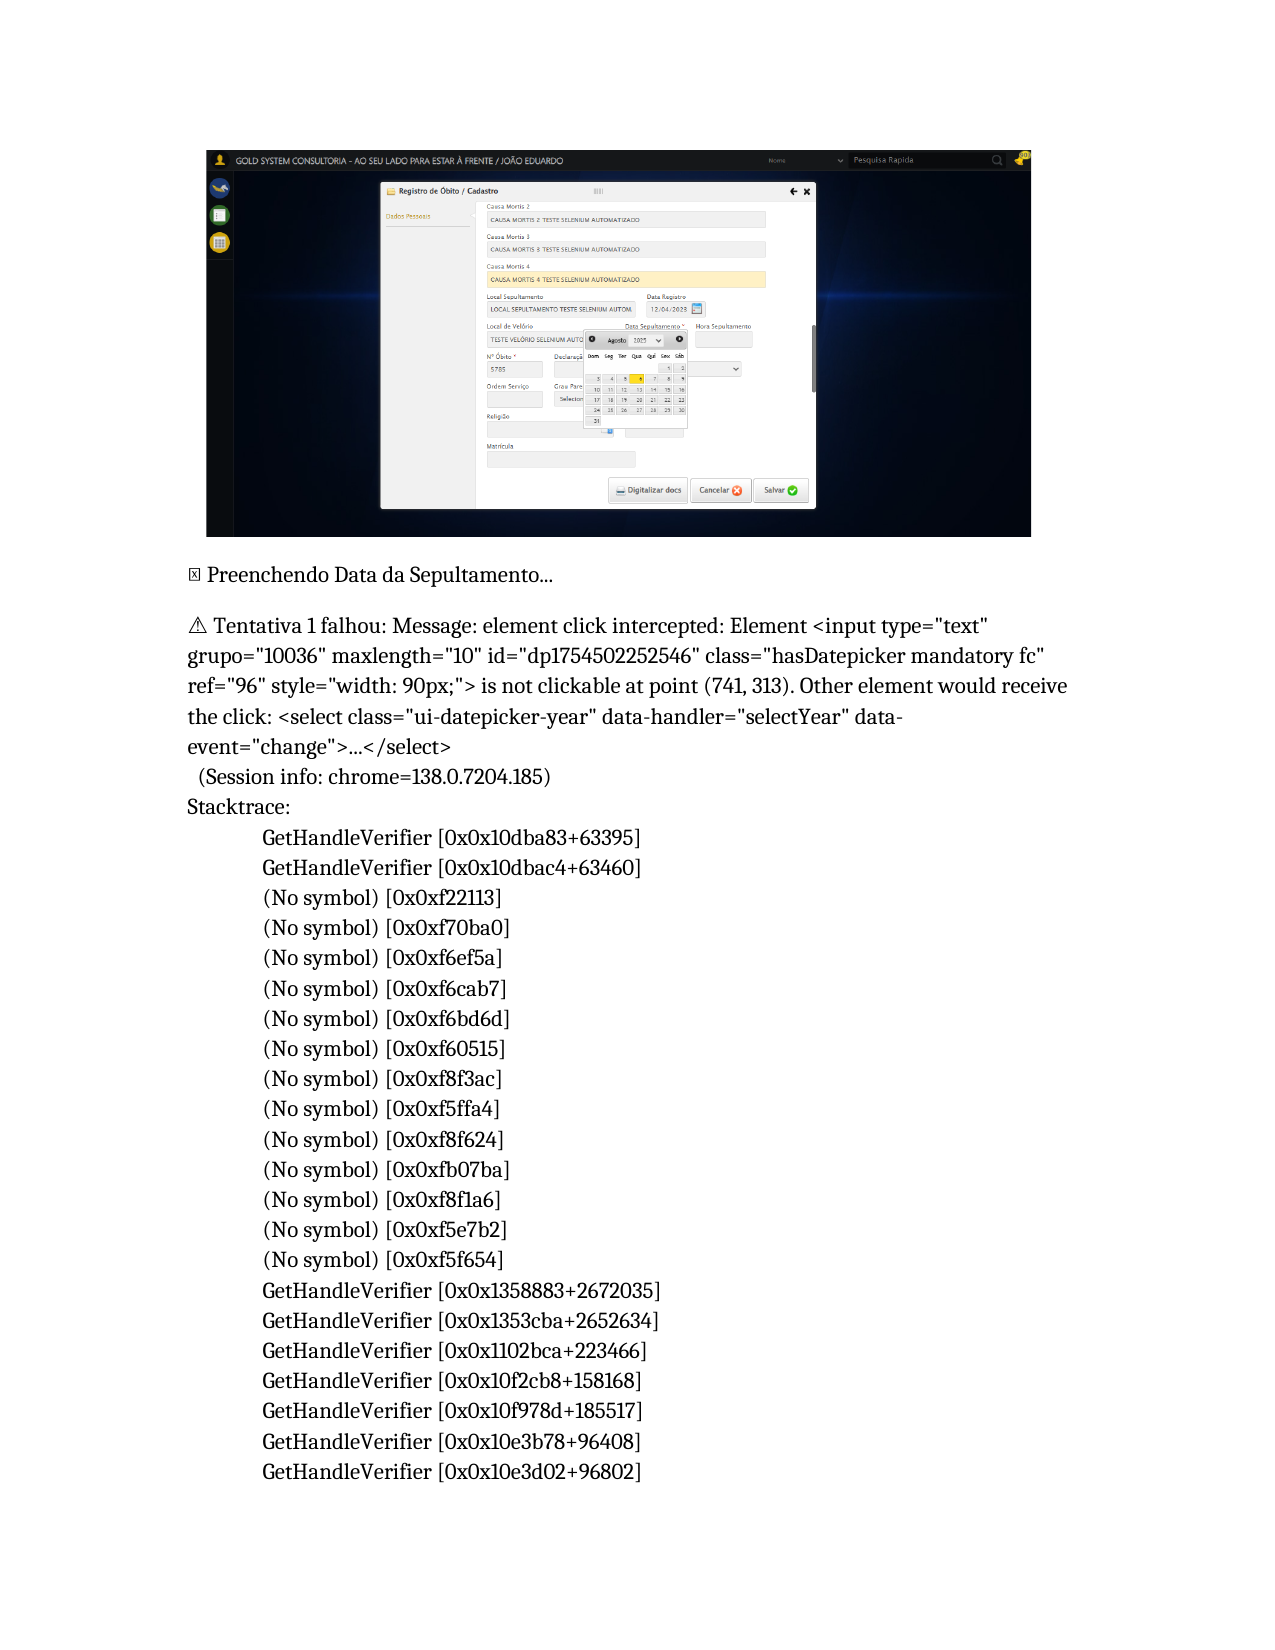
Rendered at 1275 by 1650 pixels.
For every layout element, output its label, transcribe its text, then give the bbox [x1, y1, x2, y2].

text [187, 613, 1087, 1485]
picture [206, 150, 1032, 537]
text 🔄 Preenchendo Data da Sepultamento... [187, 562, 1087, 588]
